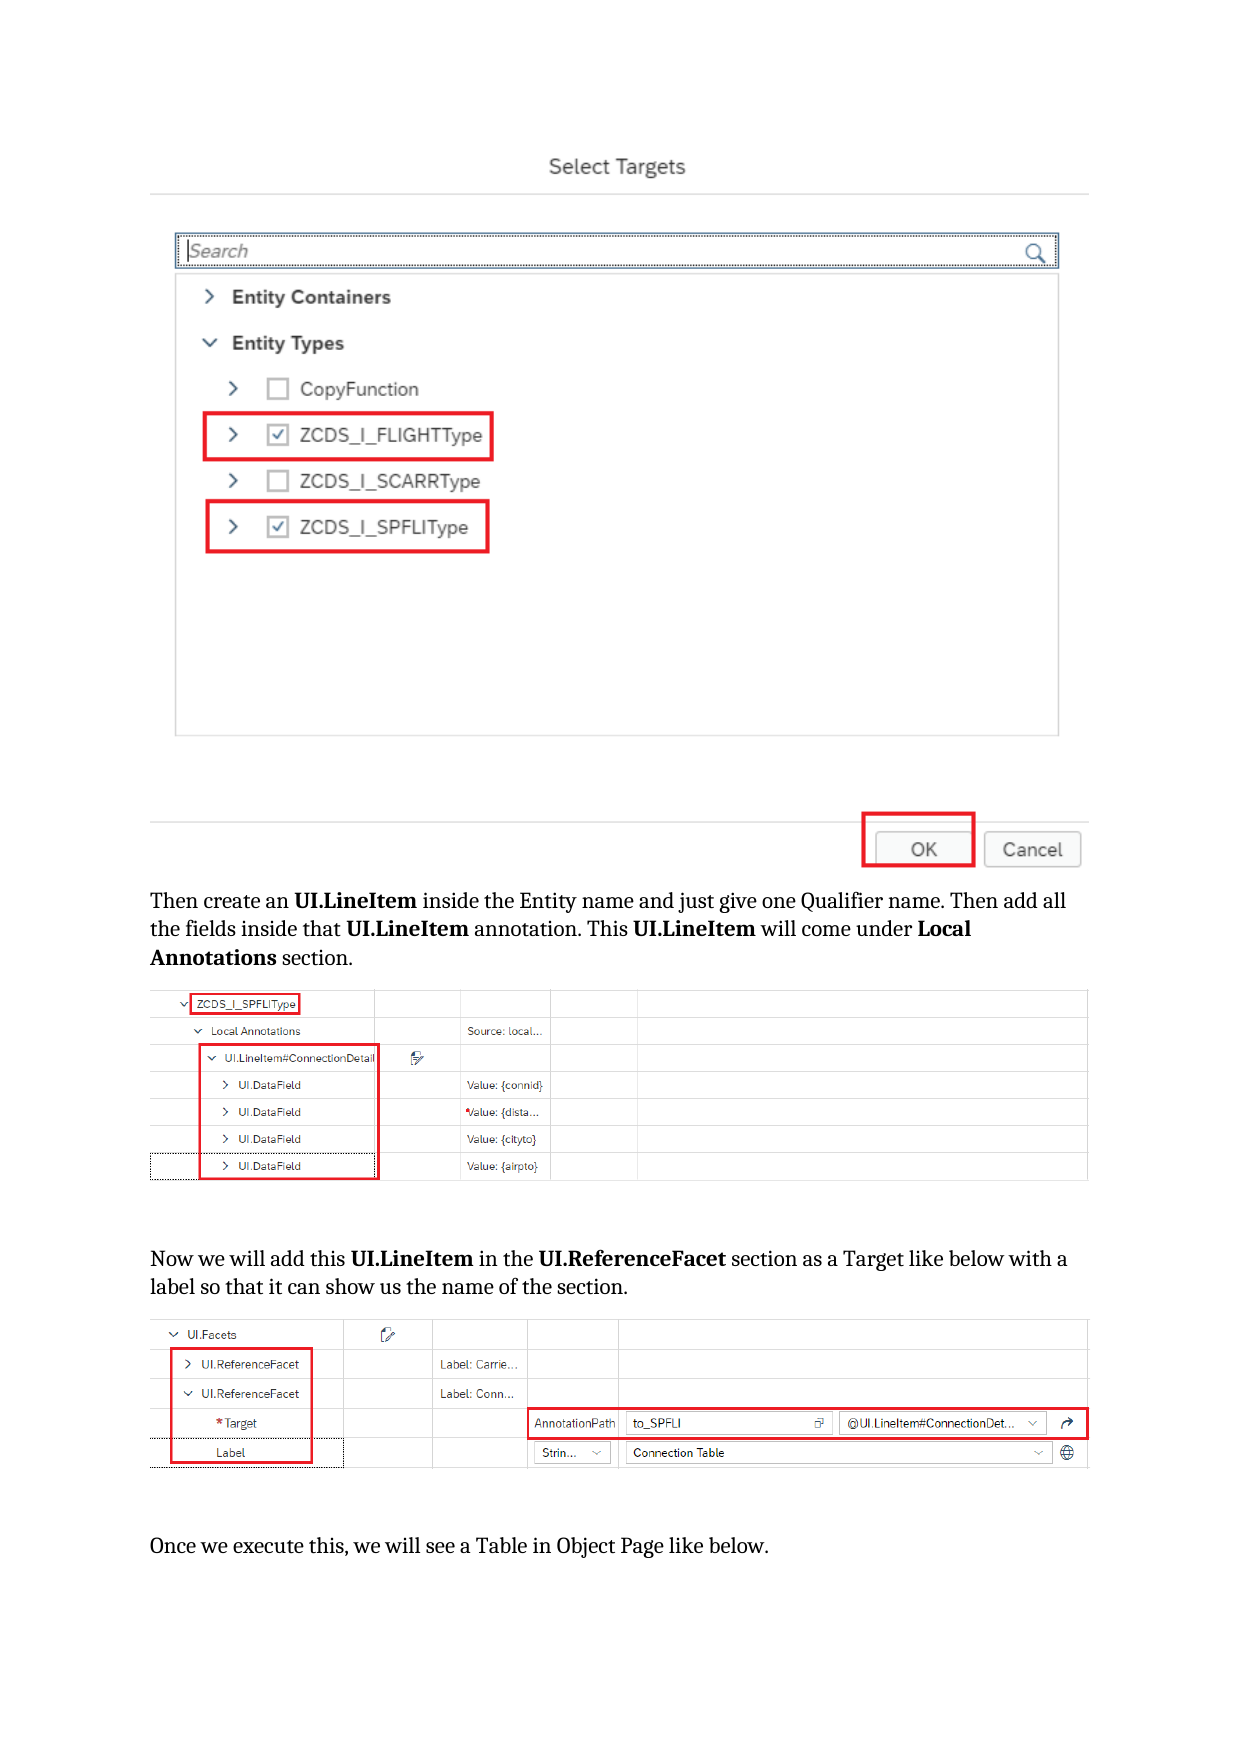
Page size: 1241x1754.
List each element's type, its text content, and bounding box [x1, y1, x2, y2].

text Now we will add this UI.LineItem in the UI.ReferenceFacet section as a Target like below with a label so that it can show us the name of the section. [150, 1246, 1090, 1301]
picture [150, 989, 1089, 1182]
text Then create an UI.LineItem inside the Entity name and just give one Qualifier name. Then add all the fields inside that UI.LineItem annotation. This UI.LineItem will come under Local Annotations section. [150, 888, 1090, 971]
picture [150, 150, 1089, 869]
picture [150, 1319, 1091, 1469]
text Once we execute this, we will see a Table in Object Page like below. [150, 1532, 1090, 1559]
